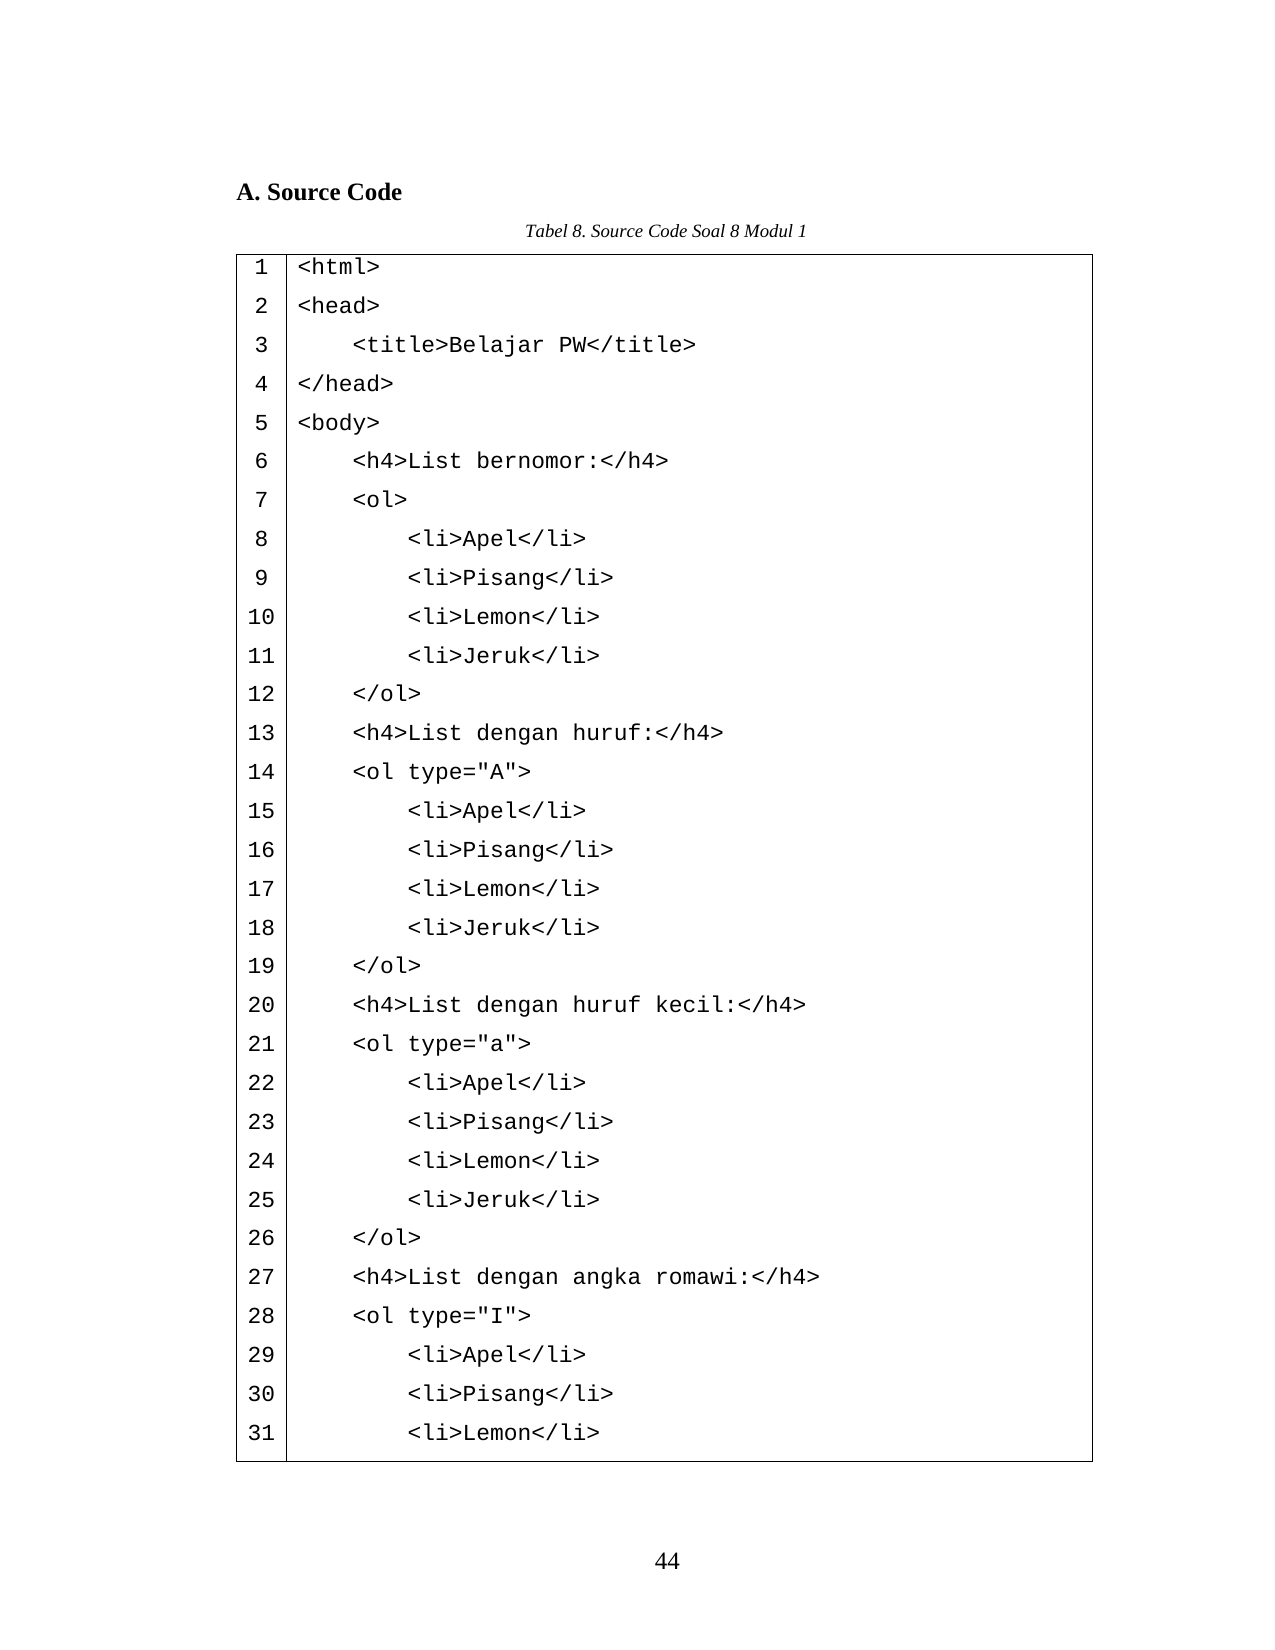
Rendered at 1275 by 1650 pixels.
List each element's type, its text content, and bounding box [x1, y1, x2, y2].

text Tabel 8. Source Code Soal 8 Modul 1 [236, 220, 1098, 242]
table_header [237, 255, 286, 1461]
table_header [287, 255, 1092, 1461]
subtitle Source Code [236, 177, 1098, 206]
